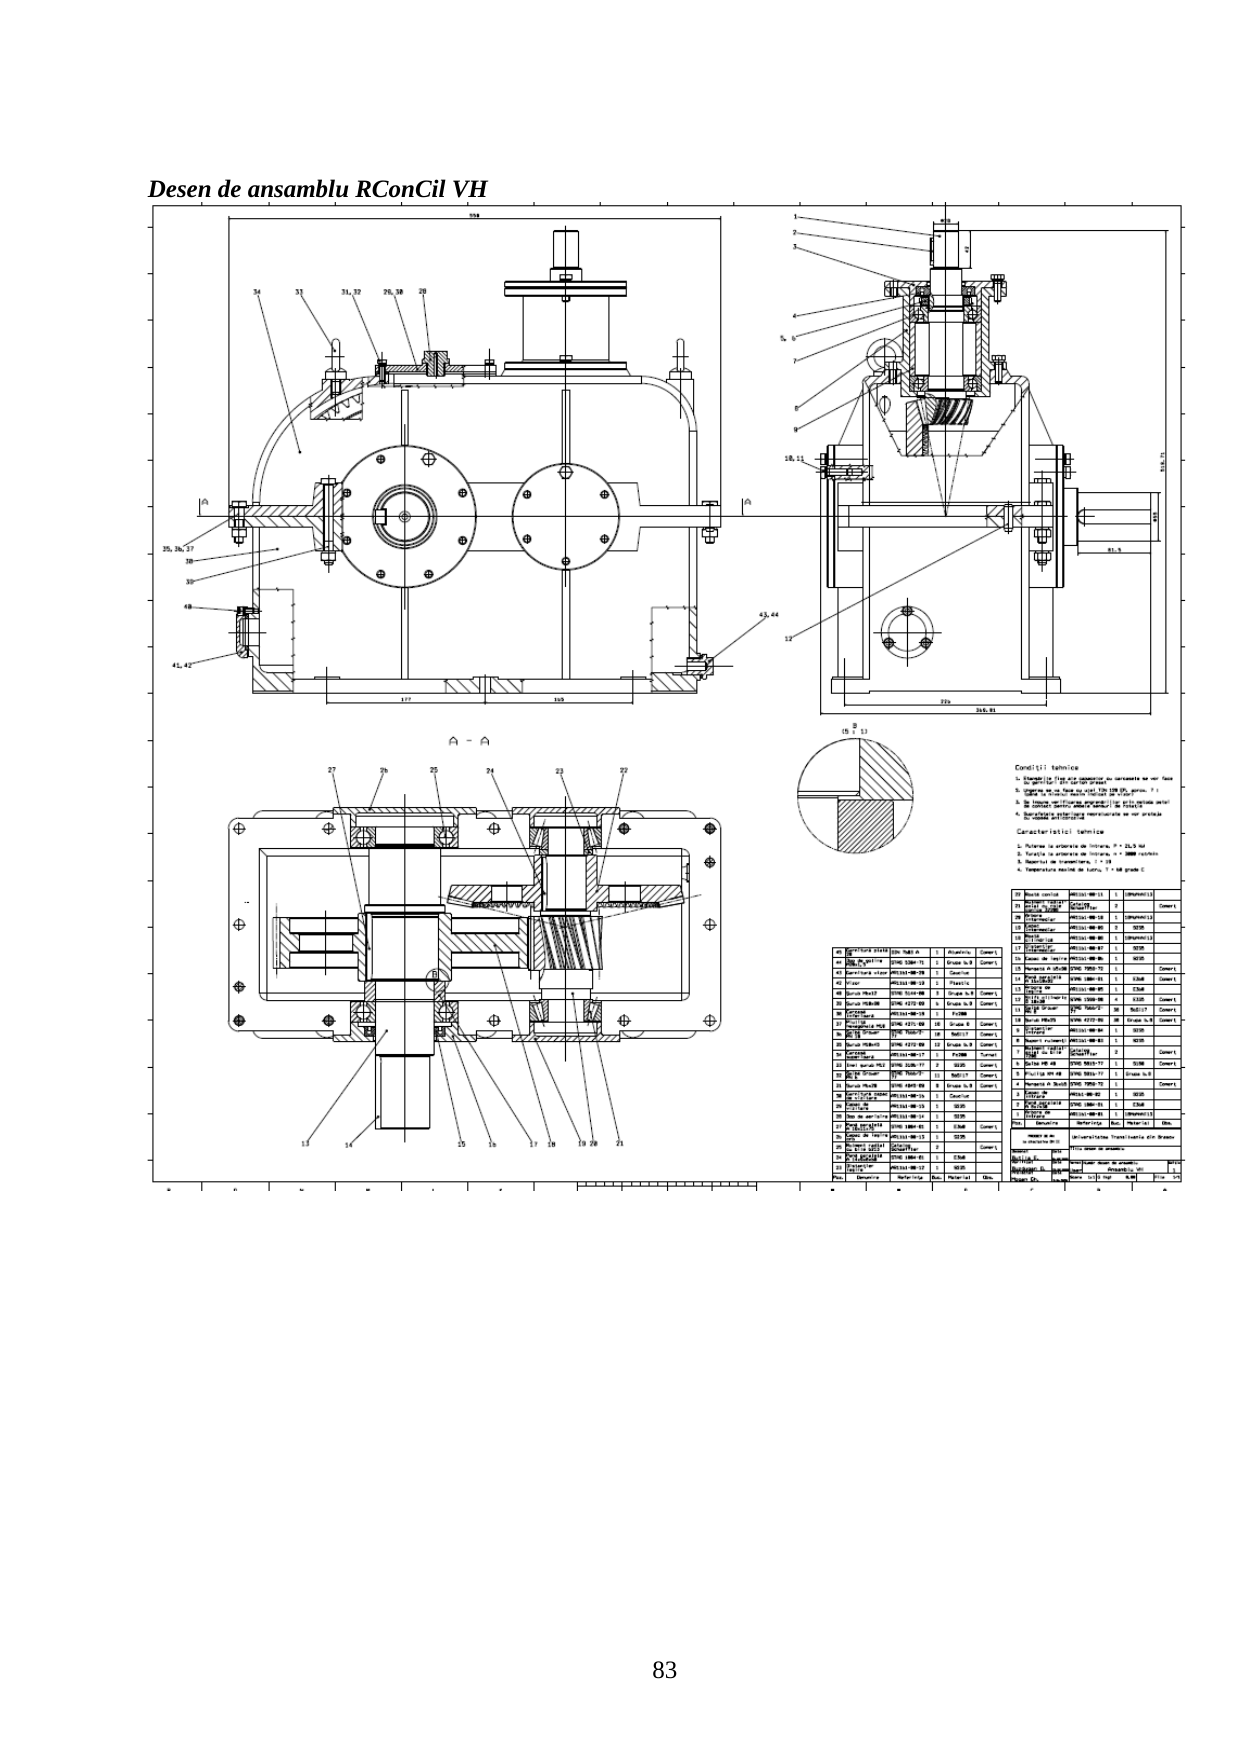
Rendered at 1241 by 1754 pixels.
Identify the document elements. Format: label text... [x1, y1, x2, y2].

text Desen de ansamblu RConCil VH [148, 174, 1181, 202]
picture [147, 202, 1186, 1191]
